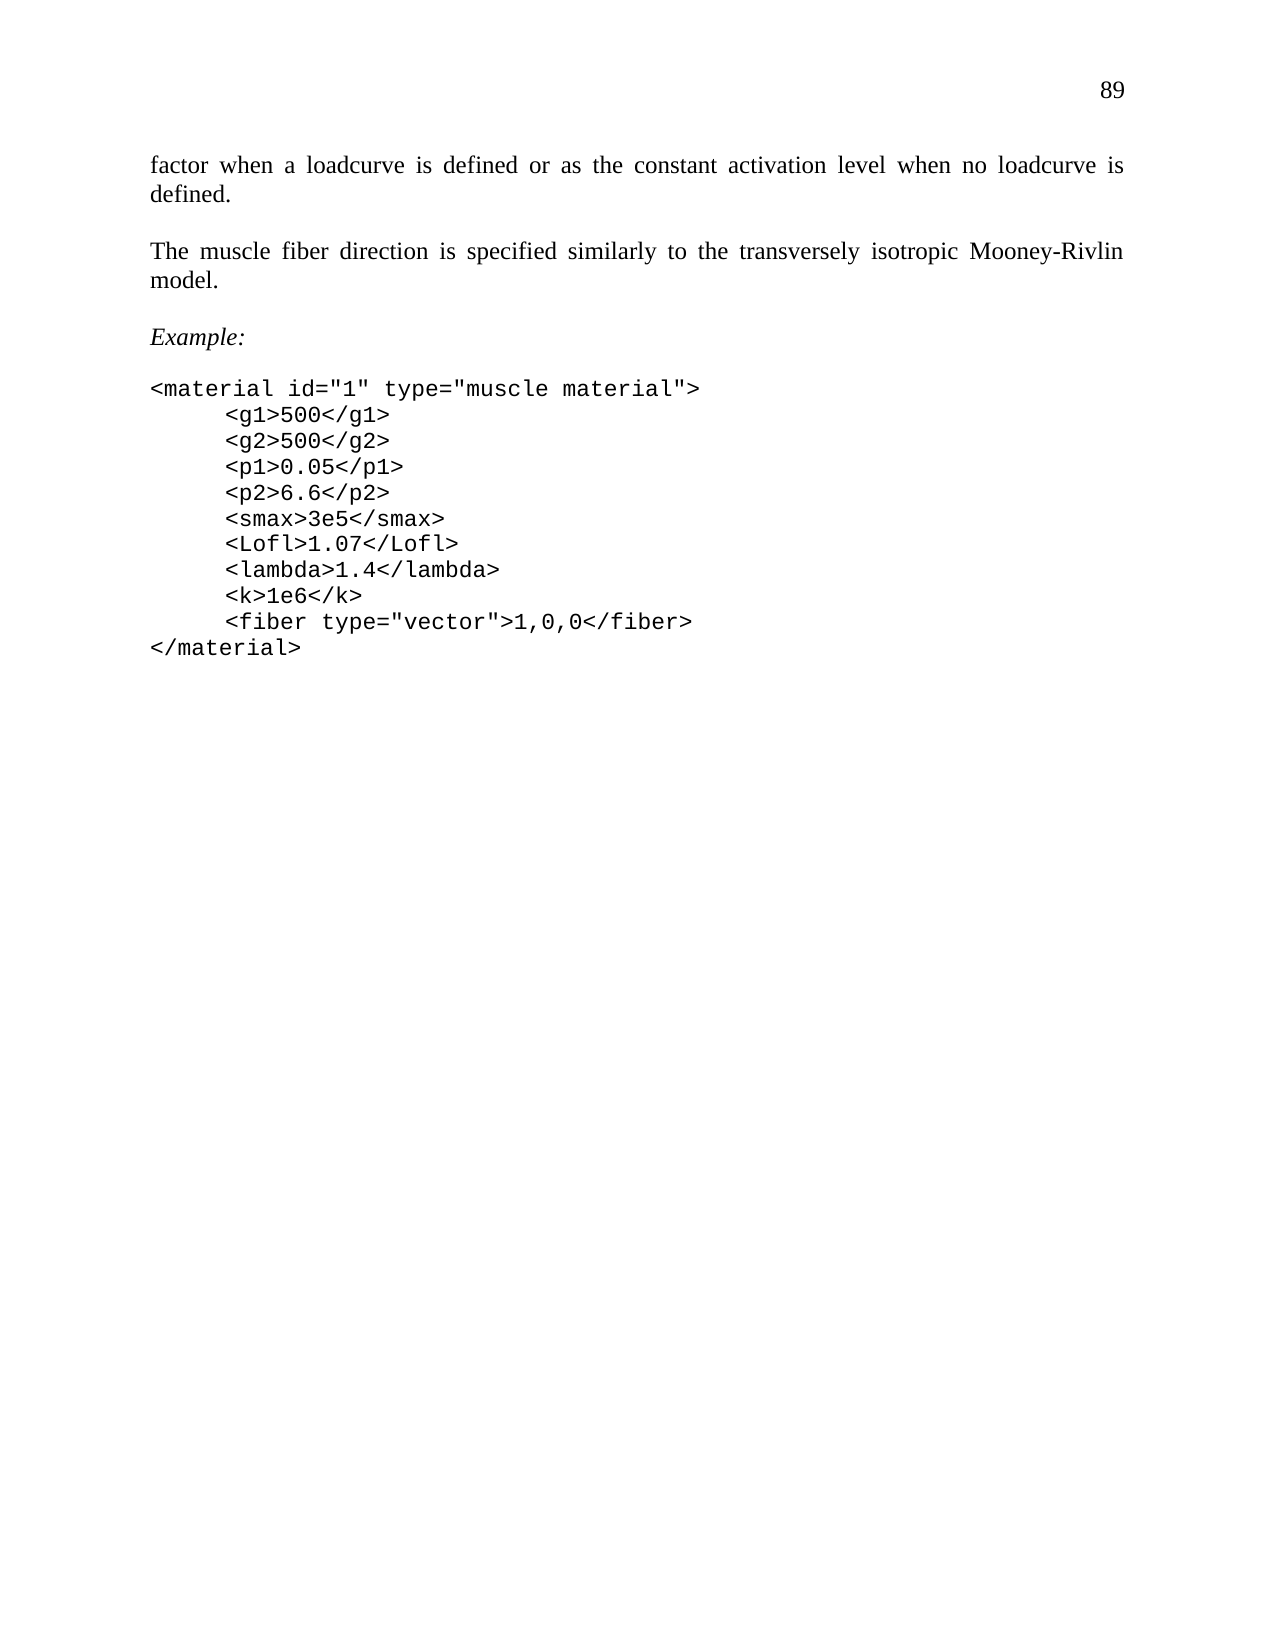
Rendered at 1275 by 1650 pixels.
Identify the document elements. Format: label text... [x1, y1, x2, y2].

text <fiber type="vector">1,0,0</fiber> [150, 611, 1125, 637]
text <g2>500</g2> [150, 429, 1125, 455]
text <material id="1" type="muscle material"> [150, 377, 1125, 403]
text <lambda>1.4</lambda> [150, 559, 1125, 585]
text <p1>0.05</p1> [150, 455, 1125, 481]
text <smax>3e5</smax> [150, 507, 1125, 533]
text <p2>6.6</p2> [150, 481, 1125, 507]
text <Lofl>1.07</Lofl> [150, 533, 1125, 559]
text The muscle fiber direction is specified similarly to the transversely isotropic Mooney-Rivlin model. [150, 236, 1125, 294]
text <k>1e6</k> [150, 585, 1125, 611]
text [150, 150, 1125, 207]
text <g1>500</g1> [150, 403, 1125, 429]
text </material> [150, 637, 1125, 662]
text Example: [150, 322, 1125, 351]
